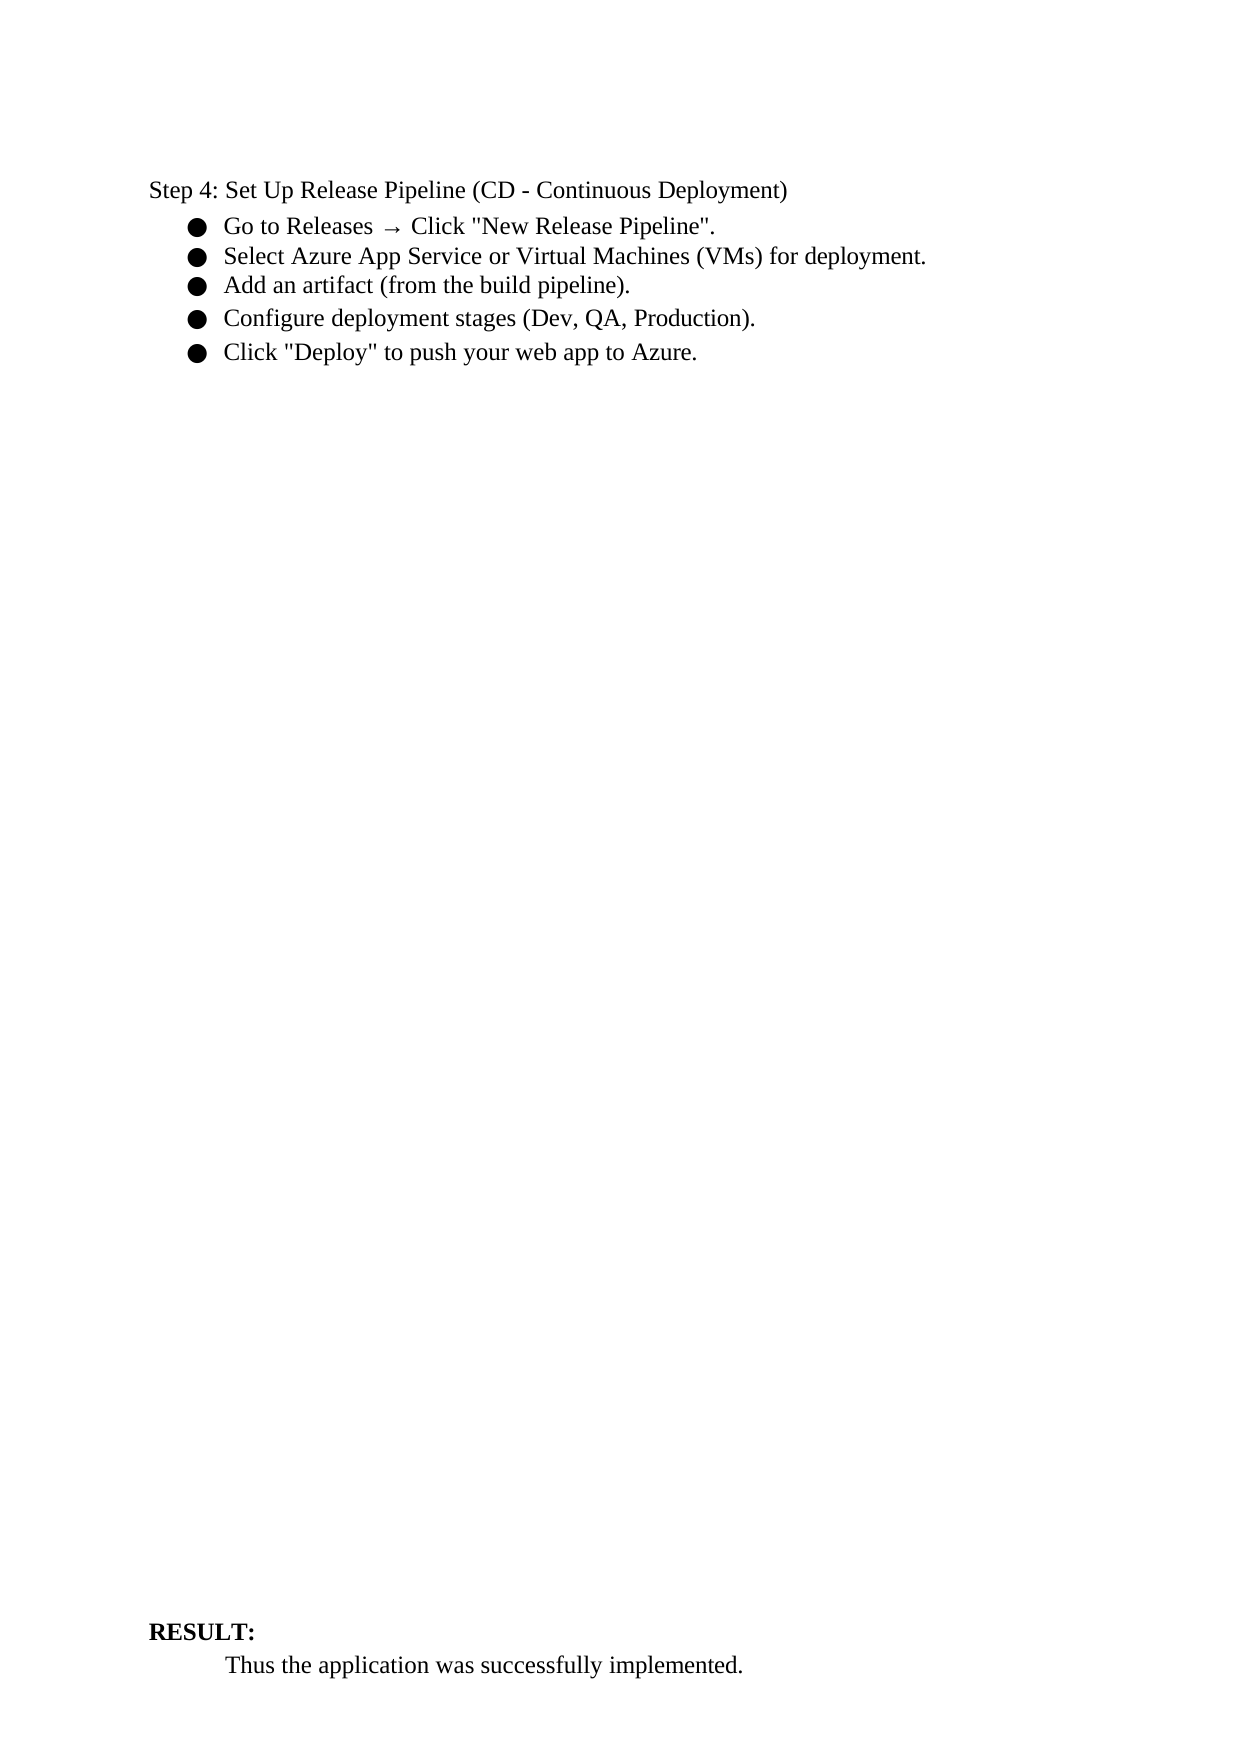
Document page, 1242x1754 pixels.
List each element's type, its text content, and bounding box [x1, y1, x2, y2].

list Configure deployment stages (Dev, QA, Production). [186, 299, 1227, 333]
subtitle RESULT: [148, 1617, 1227, 1645]
list Go to Releases → Click "New Release Pipeline". [186, 207, 1227, 241]
text Thus the application was successfully implemented. [225, 1650, 1227, 1678]
text Step 4: Set Up Release Pipeline (CD - Continuous Deployment) [148, 175, 1227, 204]
list Click "Deploy" to push your web app to Azure. [186, 333, 1227, 367]
list Select Azure App Service or Virtual Machines (VMs) for deployment. [186, 241, 1227, 270]
list Add an artifact (from the build pipeline). [186, 270, 1227, 299]
